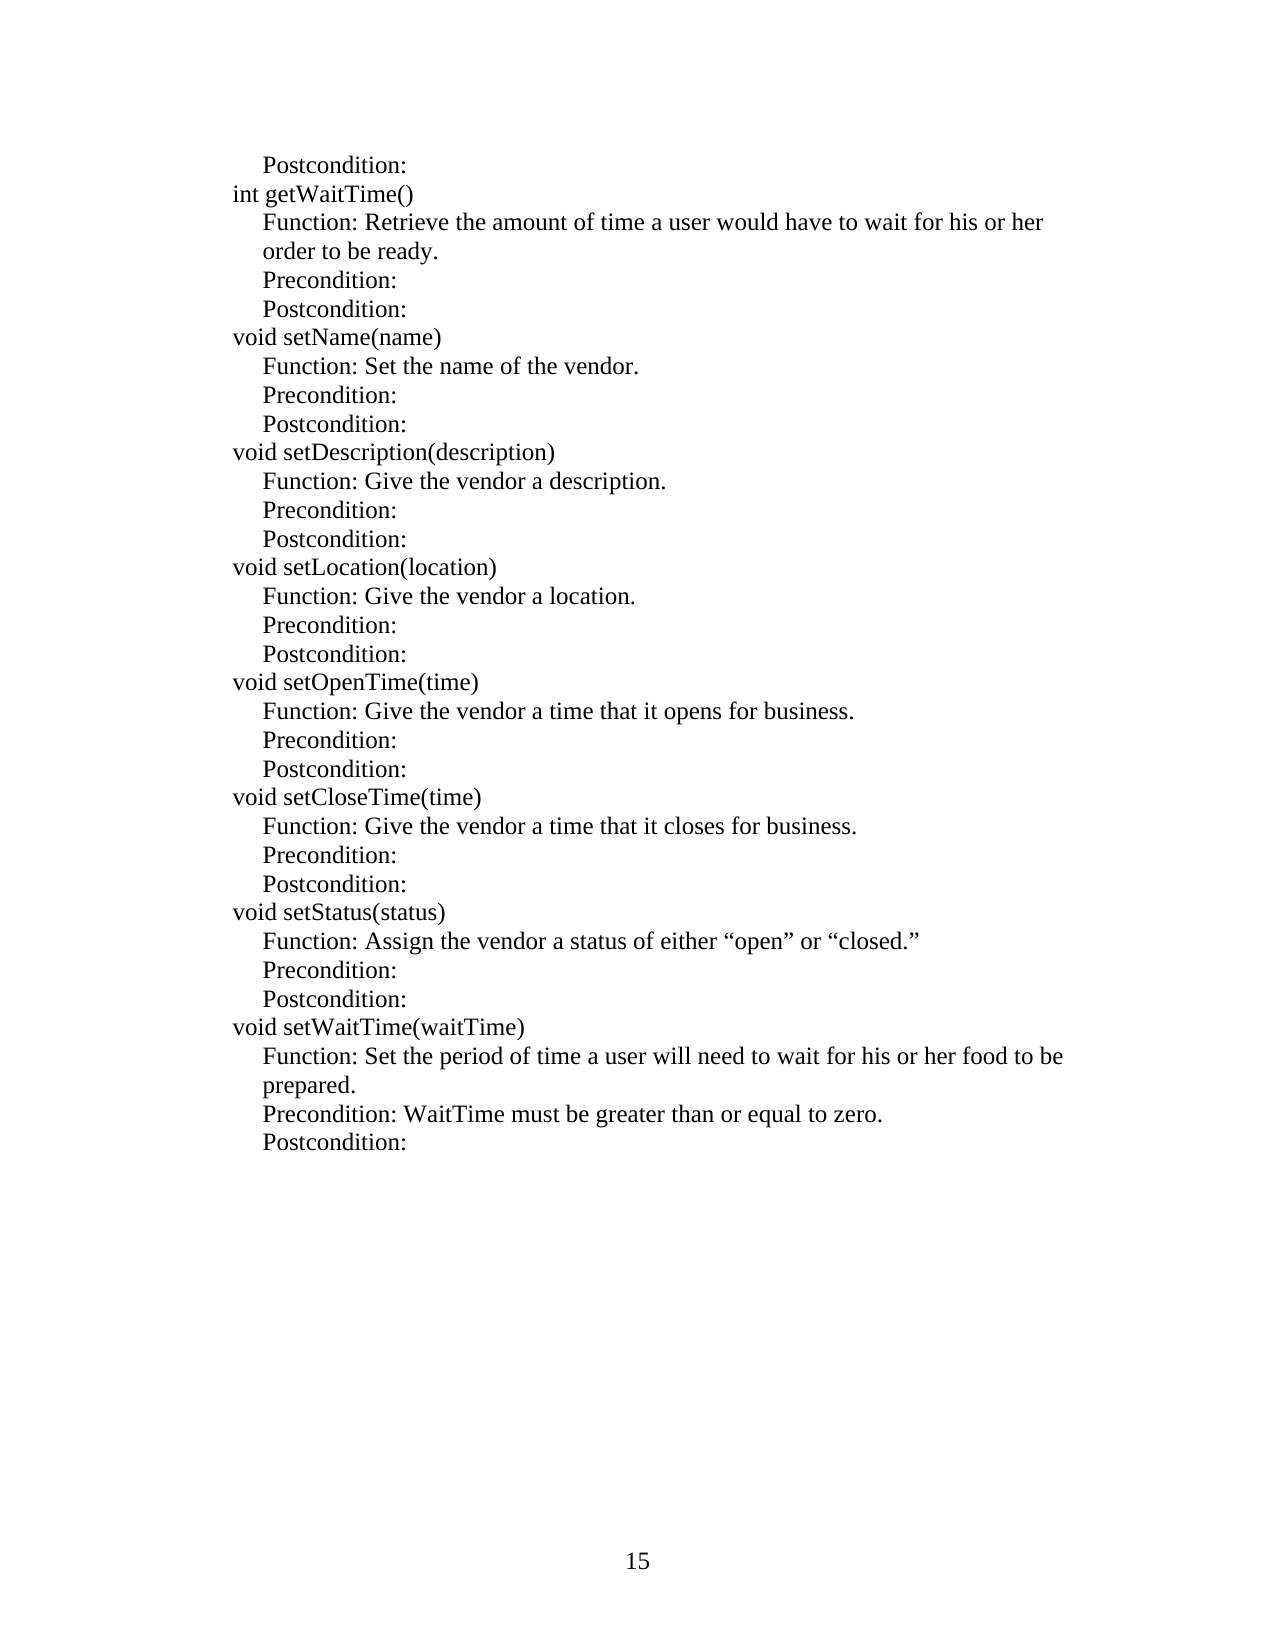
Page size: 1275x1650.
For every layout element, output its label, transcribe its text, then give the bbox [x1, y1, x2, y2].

text Precondition: [262, 955, 1087, 984]
text void setCloseTime(time) [232, 782, 1087, 811]
text Postcondition: [232, 1127, 1087, 1156]
text Precondition: [262, 380, 1087, 409]
text void setStatus(status) [232, 897, 1087, 926]
text Precondition: [262, 610, 1087, 639]
text Postcondition: [232, 409, 1087, 437]
text Function: Give the vendor a time that it closes for business. [232, 811, 1087, 840]
text Postcondition: [232, 294, 1087, 322]
text Precondition: [262, 725, 1087, 754]
text void setOpenTime(time) [232, 667, 1087, 696]
text Postcondition: [232, 639, 1087, 667]
text Function: Set the name of the vendor. [232, 351, 1087, 380]
text int getWaitTime() [232, 179, 1087, 207]
text Precondition: [262, 265, 1087, 294]
text Precondition: WaitTime must be greater than or equal to zero. [262, 1099, 1087, 1127]
text Postcondition: [232, 754, 1087, 782]
text Postcondition: [232, 150, 1087, 179]
text Postcondition: [232, 869, 1087, 897]
text void setDescription(description) [232, 437, 1087, 466]
text Postcondition: [232, 984, 1087, 1012]
text void setName(name) [232, 322, 1087, 351]
text Function: Give the vendor a time that it opens for business. [232, 696, 1087, 725]
text void setLocation(location) [232, 552, 1087, 581]
text Function: Give the vendor a description. [232, 466, 1087, 495]
text Function: Set the period of time a user will need to wait for his or her food to be prepared. [262, 1041, 1087, 1099]
text Function: Assign the vendor a status of either “open” or “closed.” [232, 926, 1087, 955]
text Function: Give the vendor a location. [232, 581, 1087, 610]
text Precondition: [262, 495, 1087, 524]
text void setWaitTime(waitTime) [232, 1012, 1087, 1041]
text Function: Retrieve the amount of time a user would have to wait for his or her order to be ready. [262, 207, 1087, 265]
text Precondition: [262, 840, 1087, 869]
text Postcondition: [232, 524, 1087, 552]
